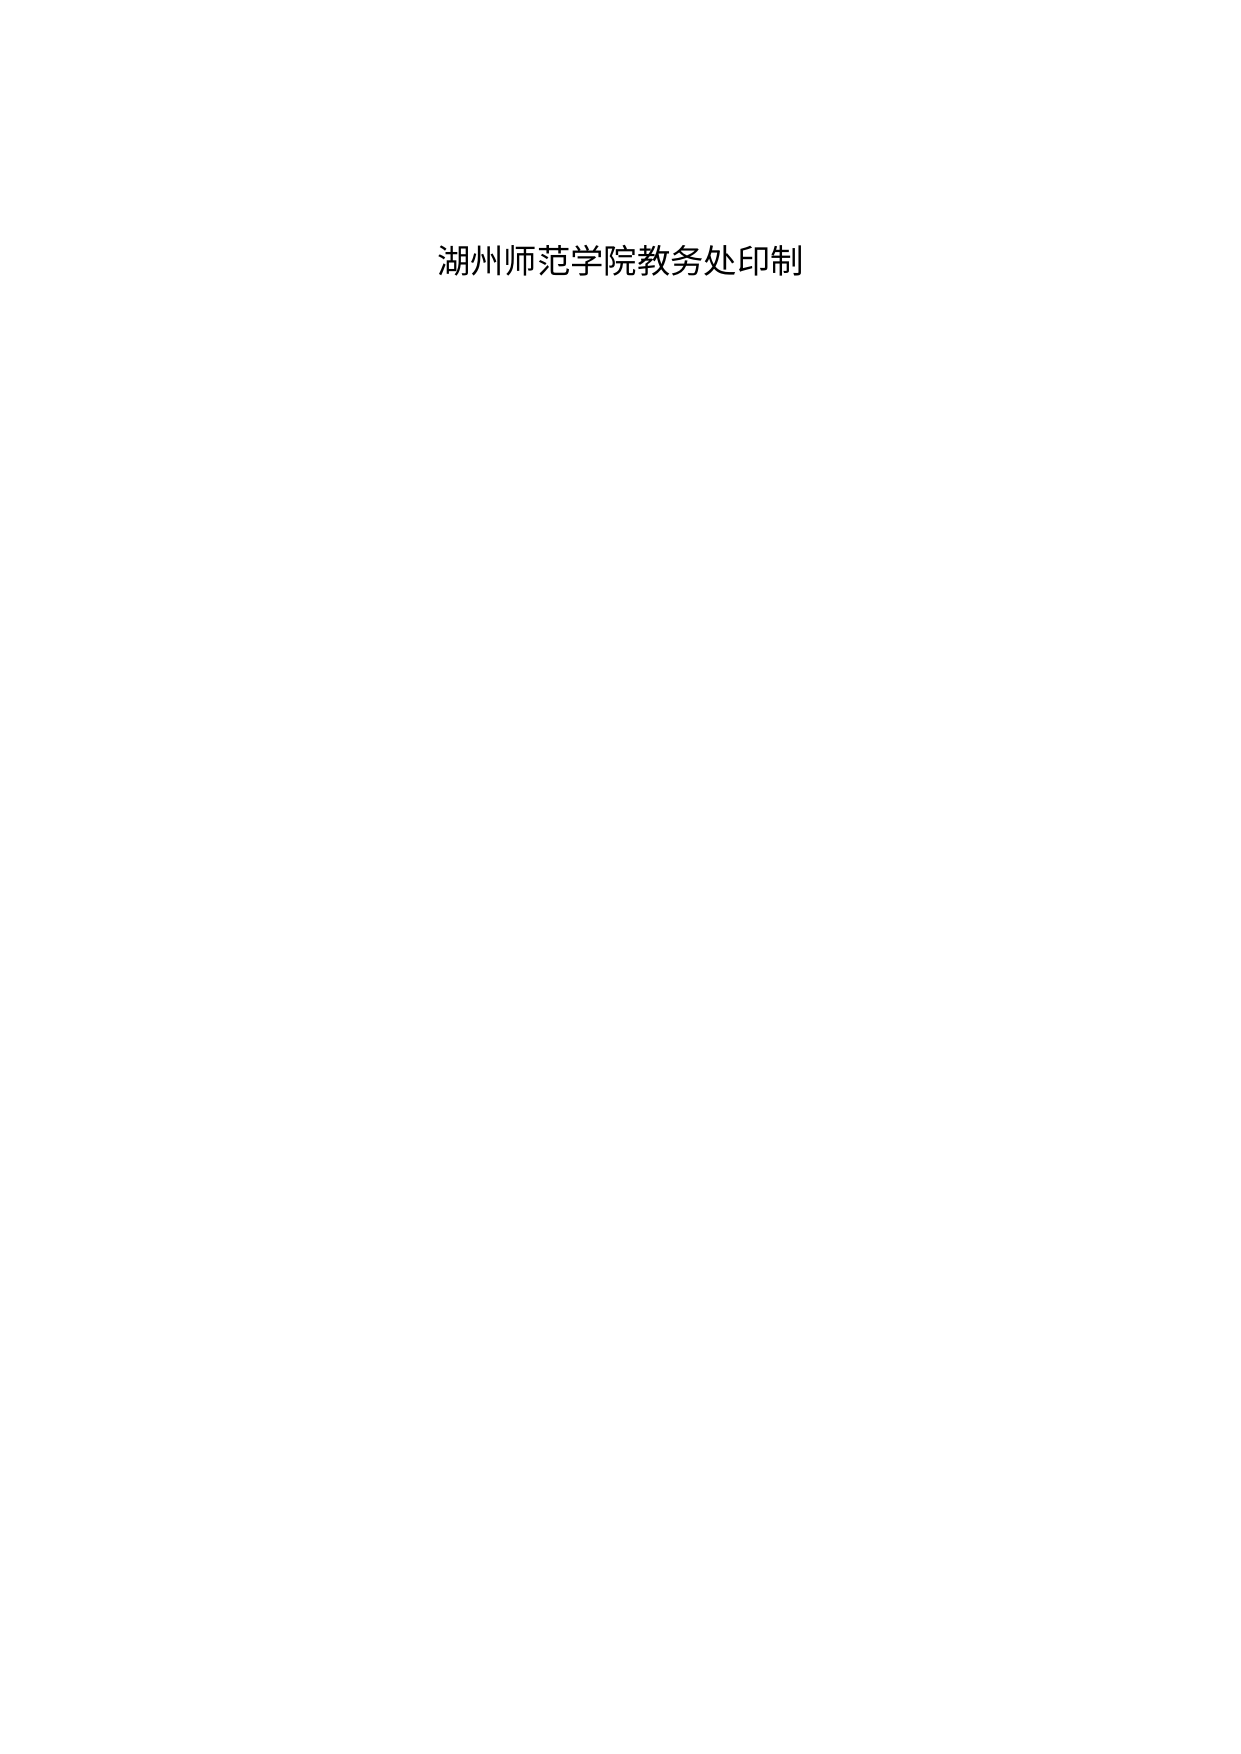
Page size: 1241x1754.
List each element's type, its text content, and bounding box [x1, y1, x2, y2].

text 湖州师范学院教务处印制 [187, 227, 1053, 292]
